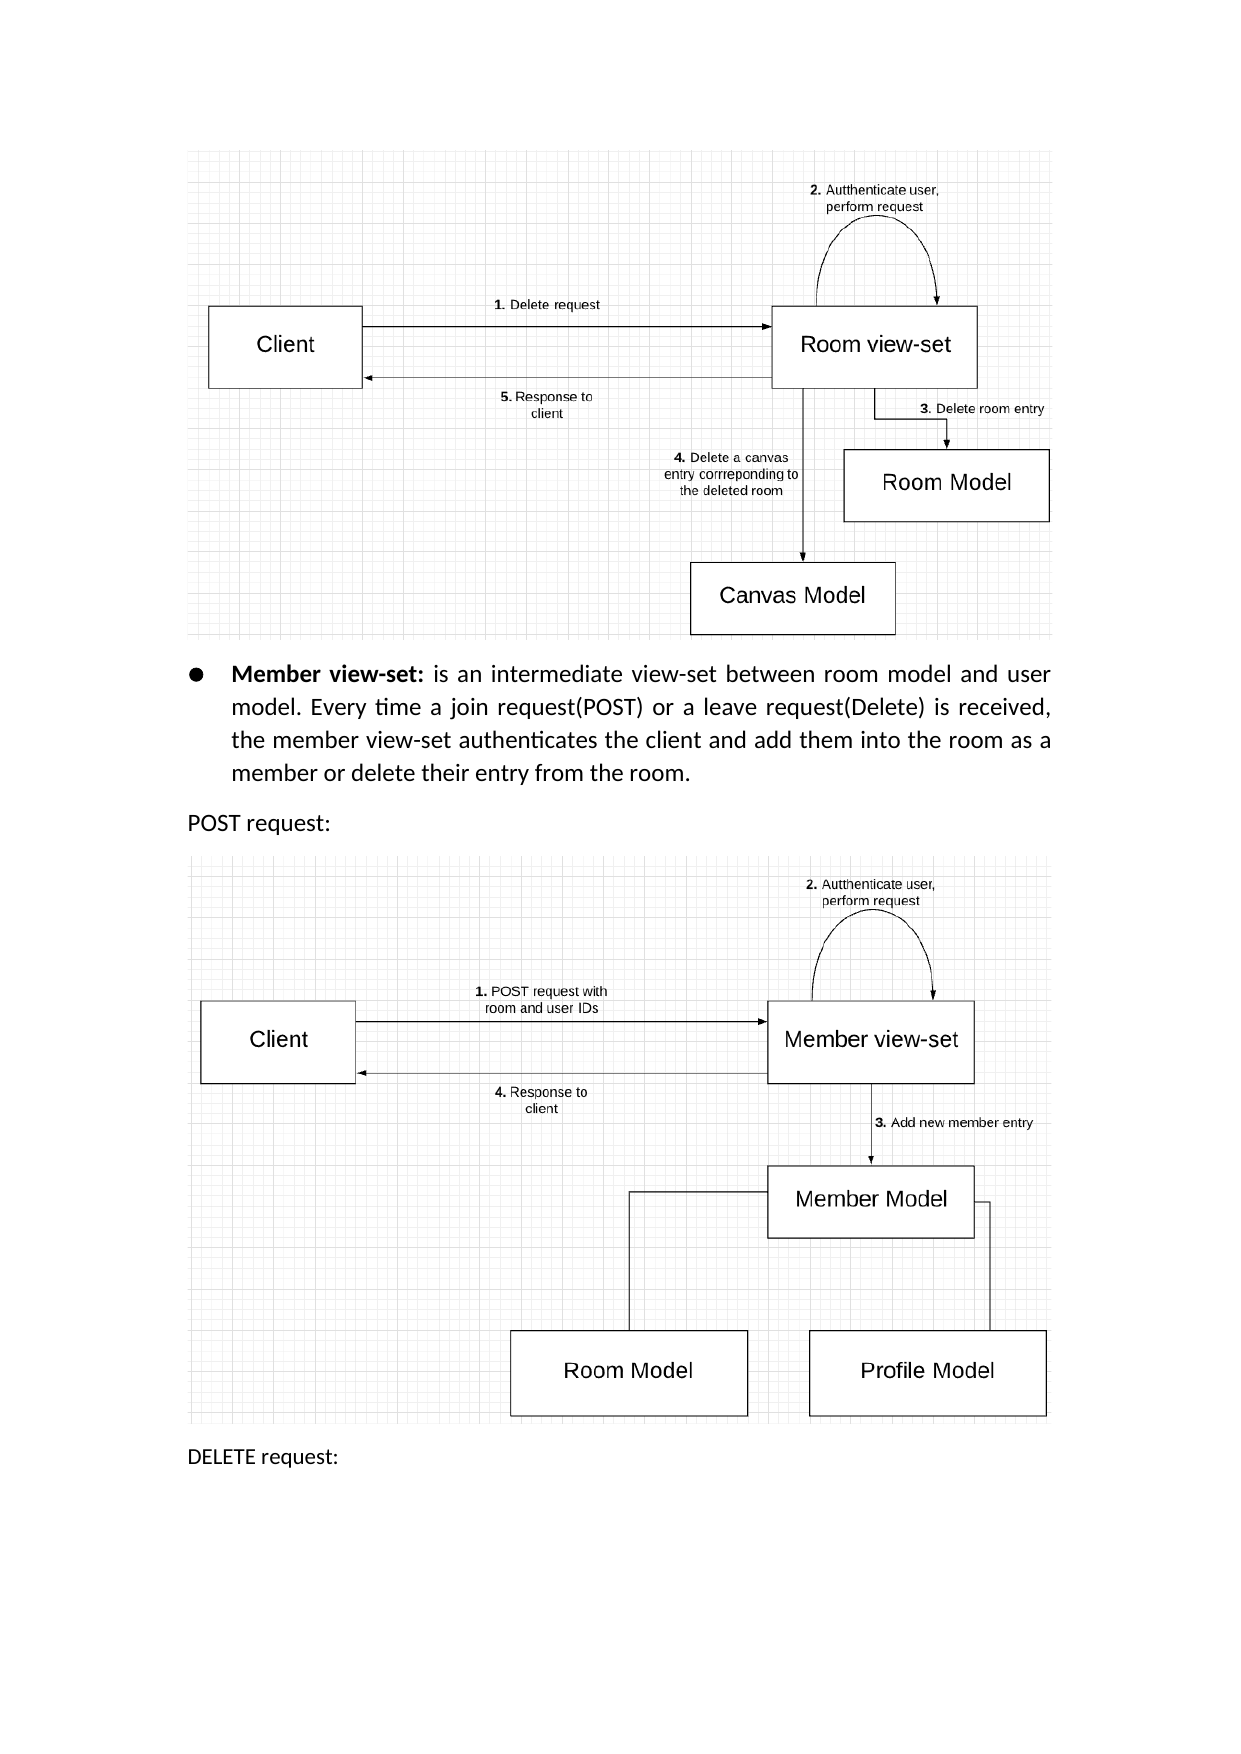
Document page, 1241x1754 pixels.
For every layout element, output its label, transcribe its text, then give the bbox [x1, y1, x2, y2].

list Member view-set: is an intermediate view-set between room model and user model. Every time a join request(POST) or a leave request(Delete) is received, the member view-set authenticates the client and add them into the room as a member or delete their entry from the room. [187, 659, 1053, 788]
list POST request: [187, 807, 1053, 837]
picture [187, 856, 1052, 1424]
list DELETE request: [187, 1442, 1053, 1470]
picture [187, 150, 1053, 640]
